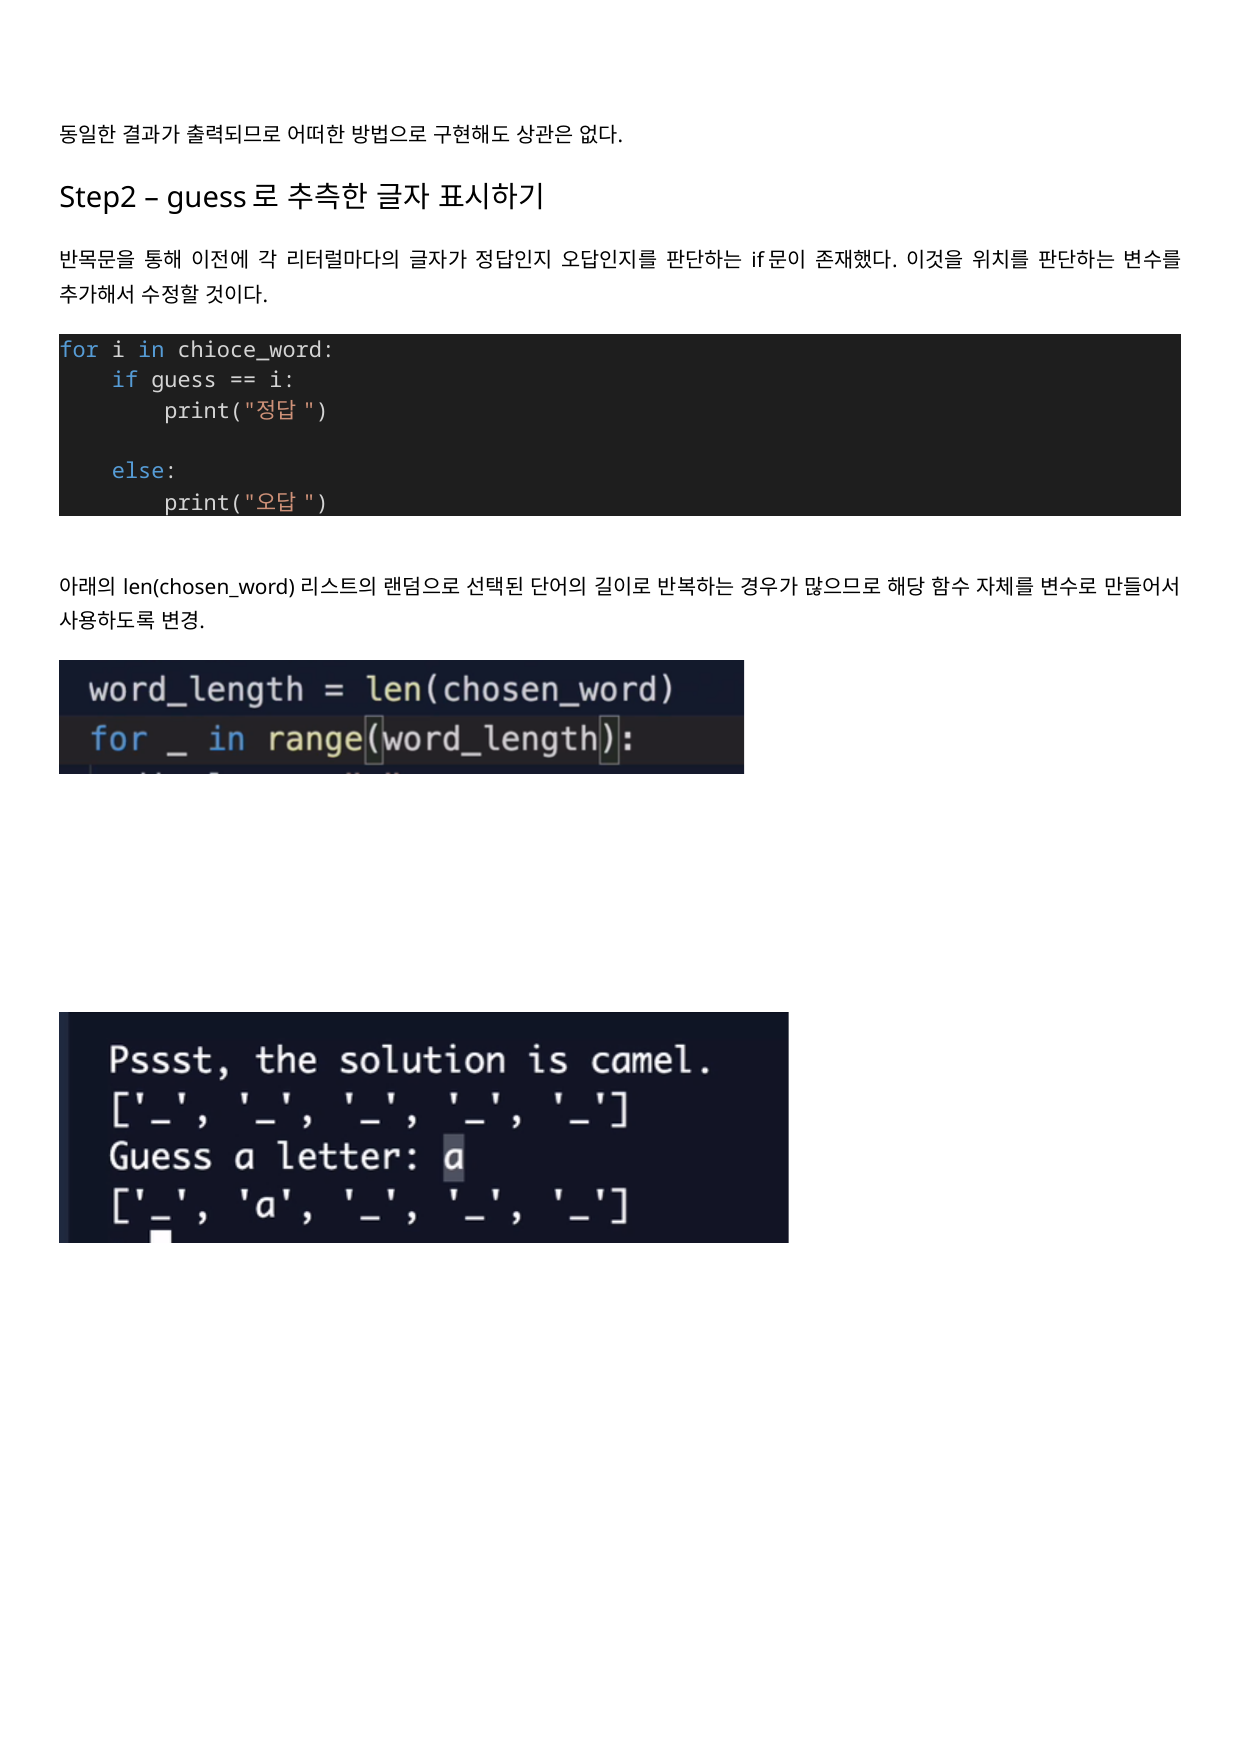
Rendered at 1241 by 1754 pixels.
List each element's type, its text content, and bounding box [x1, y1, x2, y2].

text 동일한 결과가 출력되므로 어떠한 방법으로 구현해도 상관은 없다. [59, 118, 1181, 148]
text print("정답 ") [59, 393, 1181, 425]
text 반목문을 통해 이전에 각 리터럴마다의 글자가 정답인지 오답인지를 판단하는 if문이 존재했다. 이것을 위치를 판단하는 변수를 추가해서 수정할 것이다. [59, 243, 1181, 308]
text print("오답 ") [59, 485, 1181, 516]
text else: [59, 455, 1181, 485]
text 아래의 len(chosen_word) 리스트의 랜덤으로 선택된 단어의 길이로 반복하는 경우가 많으므로 해당 함수 자체를 변수로 만들어서 사용하도록 변경. [59, 570, 1181, 635]
picture [59, 660, 745, 774]
text if guess == i: [59, 363, 1181, 393]
text for i in chioce_word: [59, 334, 1181, 363]
picture [59, 1012, 789, 1243]
subtitle Step2 – guess로 추측한 글자 표시하기 [59, 174, 1181, 216]
